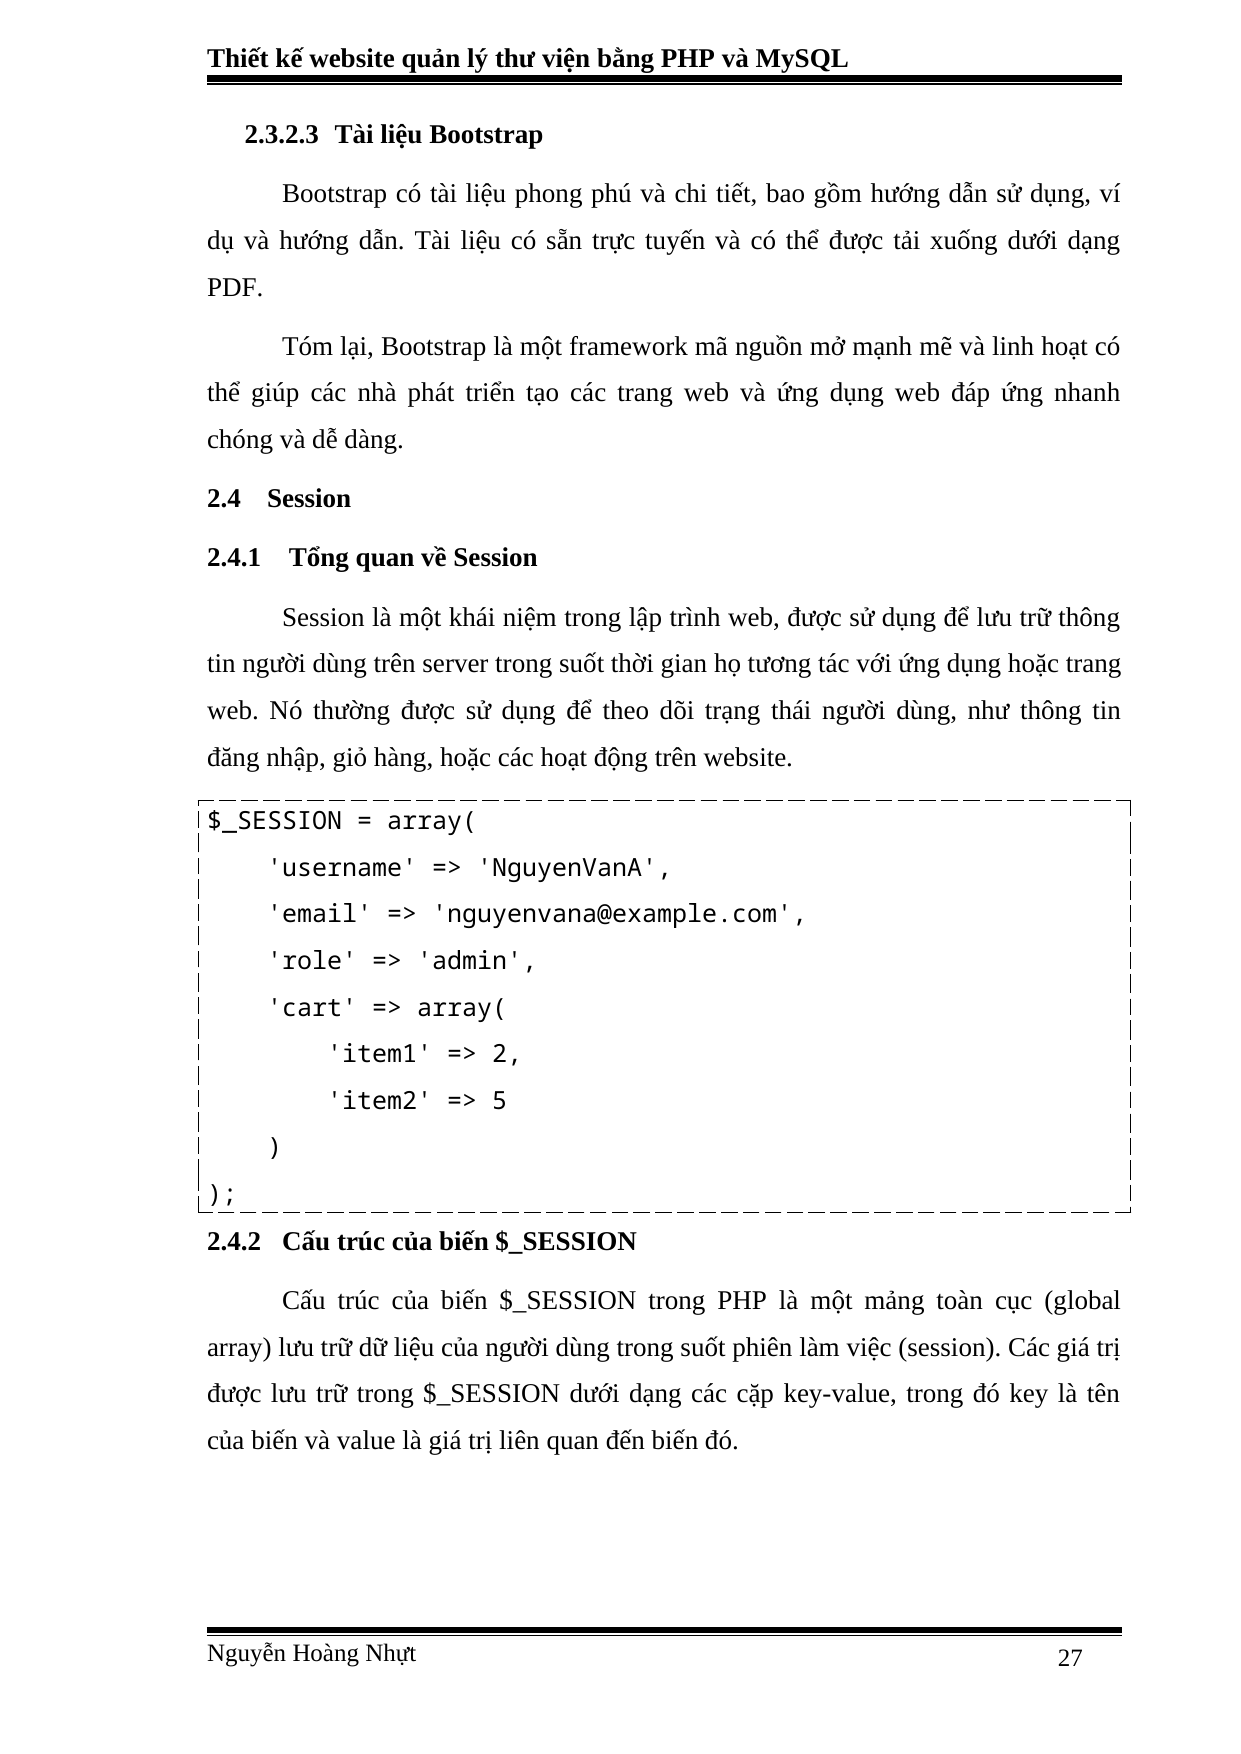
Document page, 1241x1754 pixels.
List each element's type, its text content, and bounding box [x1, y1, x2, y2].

subtitle Tài liệu Bootstrap [244, 118, 1122, 149]
text $_SESSION = array( [197, 800, 1131, 837]
text Cấu trúc của biến $_SESSION trong PHP là một mảng toàn cục (global array) lưu trữ dữ liệu của người dùng trong suốt phiên làm việc (session). Các giá trị được lưu trữ trong $_SESSION dưới dạng các cặp key-value, trong đó key là tên của biến và value là giá trị liên quan đến biến đó. [207, 1284, 1122, 1455]
text 'email' => 'nguyenvana@example.com', [197, 893, 1131, 930]
text Tóm lại, Bootstrap là một framework mã nguồn mở mạnh mẽ và linh hoạt có thể giúp các nhà phát triển tạo các trang web và ứng dụng web đáp ứng nhanh chóng và dễ dàng. [207, 330, 1122, 454]
text 'item2' => 5 [197, 1079, 1131, 1116]
text ); [197, 1172, 1131, 1213]
subtitle Tổng quan về Session [207, 541, 1122, 573]
text Session là một khái niệm trong lập trình web, được sử dụng để lưu trữ thông tin người dùng trên server trong suốt thời gian họ tương tác với ứng dụng hoặc trang web. Nó thường được sử dụng để theo dõi trạng thái người dùng, như thông tin đăng nhập, giỏ hàng, hoặc các hoạt động trên website. [207, 601, 1122, 772]
subtitle Cấu trúc của biến $_SESSION [207, 1225, 1122, 1256]
text ) [197, 1126, 1131, 1163]
subtitle Session [207, 482, 1122, 513]
text 'cart' => array( [197, 986, 1131, 1023]
text 'role' => 'admin', [197, 939, 1131, 977]
text 'username' => 'NguyenVanA', [197, 846, 1131, 883]
text Bootstrap có tài liệu phong phú và chi tiết, bao gồm hướng dẫn sử dụng, ví dụ và hướng dẫn. Tài liệu có sẵn trực tuyến và có thể được tải xuống dưới dạng PDF. [207, 177, 1122, 302]
text 'item1' => 2, [197, 1033, 1131, 1070]
